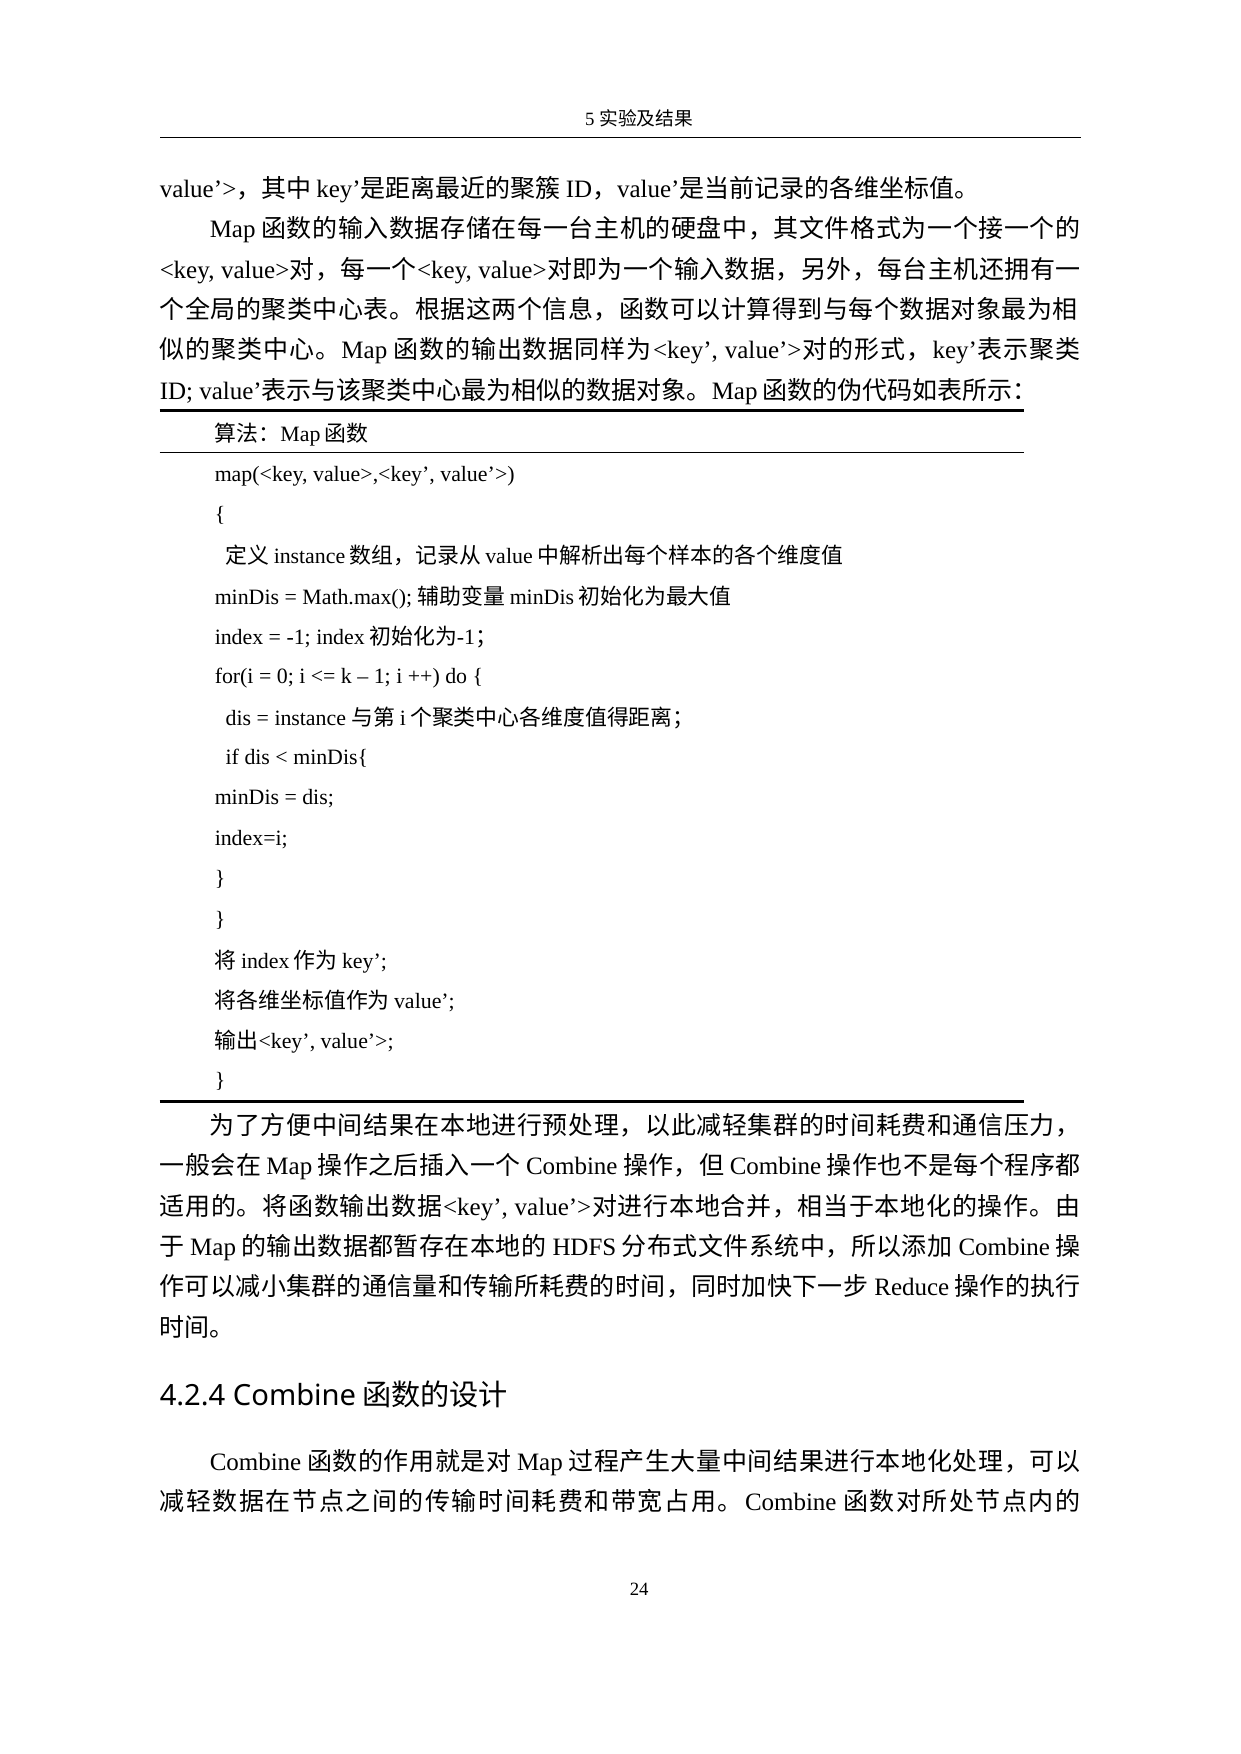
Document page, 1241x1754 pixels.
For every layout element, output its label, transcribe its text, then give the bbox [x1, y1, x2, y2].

text 为了方便中间结果在本地进行预处理，以此减轻集群的时间耗费和通信压力，一般会在Map操作之后插入一个Combine操作，但Combine操作也不是每个程序都适用的。将函数输出数据<key’, value’>对进行本地合并，相当于本地化的操作。由于Map的输出数据都暂存在本地的HDFS分布式文件系统中，所以添加Combine操作可以减小集群的通信量和传输所耗费的时间，同时加快下一步Reduce操作的执行时间。 [159, 1103, 1081, 1346]
subtitle 4.2.4 Combine函数的设计 [159, 1352, 1081, 1433]
table_header 算法：Map函数 [160, 412, 1024, 452]
table_cell map(<key, value>,<key’, value’>) { 定义instance数组，记录从value中解析出每个样本的各个维度值 minDis = Math.max(); 辅助变量minDis初始化为最大值 index = -1; index初始化为-1； for(i = 0; i <= k – 1; i ++) do { dis = instance 与第i个聚类中心各维度值得距离； if dis < minDis{ minDis = dis; index=i; } } 将index作为key’; 将各维坐标值作为value’; 输出<key’, value’>; } [160, 453, 1024, 1100]
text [159, 166, 1081, 207]
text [159, 1439, 1081, 1520]
text Map函数的输入数据存储在每一台主机的硬盘中，其文件格式为一个接一个的<key, value>对，每一个<key, value>对即为一个输入数据，另外，每台主机还拥有一个全局的聚类中心表。根据这两个信息，函数可以计算得到与每个数据对象最为相似的聚类中心。Map函数的输出数据同样为<key’, value’>对的形式，key’表示聚类ID; value’表示与该聚类中心最为相似的数据对象。Map函数的伪代码如表所示： [159, 207, 1081, 409]
